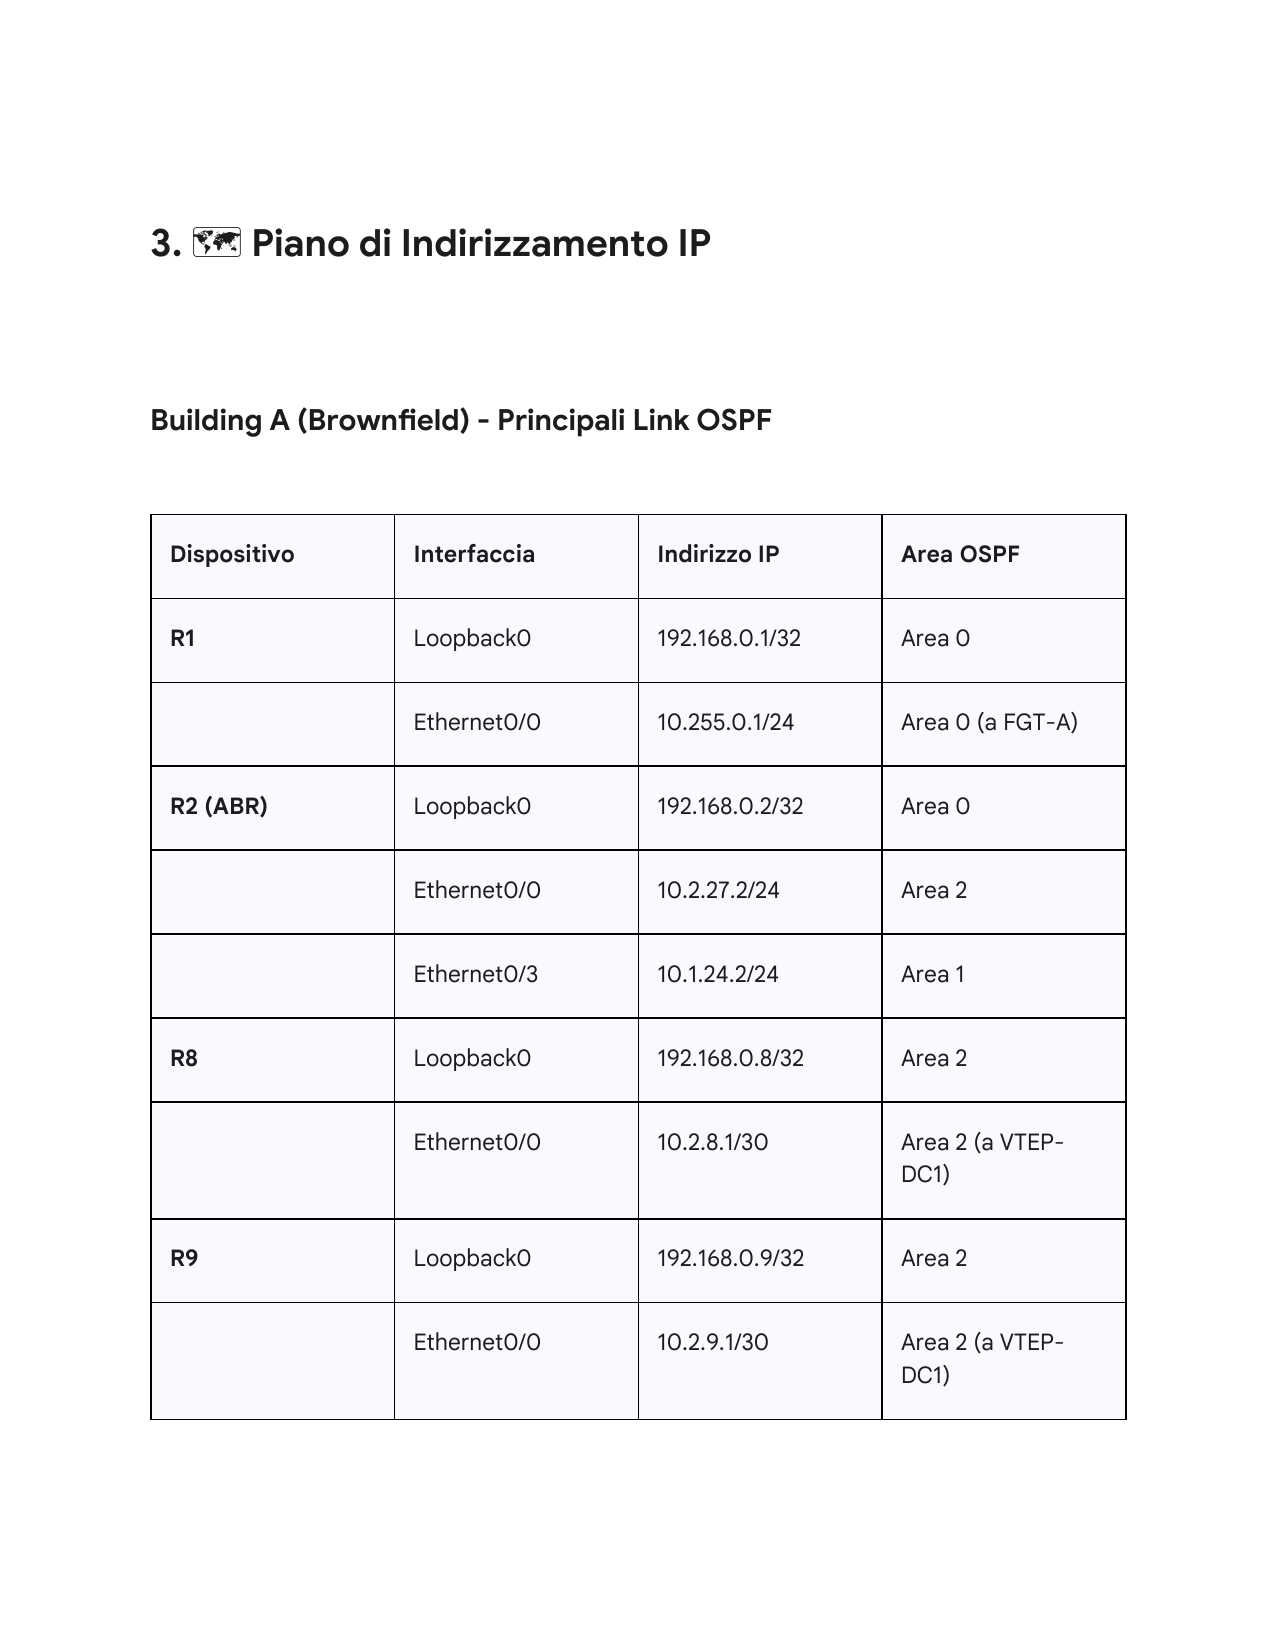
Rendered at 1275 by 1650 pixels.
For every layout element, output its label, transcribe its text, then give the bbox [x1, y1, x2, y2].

table_cell R9 [152, 1220, 394, 1302]
table_cell Area 0 [883, 767, 1125, 849]
table_cell 192.168.0.9/32 [639, 1220, 881, 1302]
table_header Interfaccia [395, 515, 638, 597]
table_cell Ethernet0/0 [395, 683, 638, 765]
table_cell [152, 683, 394, 765]
table_cell 192.168.0.8/32 [639, 1019, 881, 1101]
table_cell R8 [152, 1019, 394, 1101]
table_cell 10.2.9.1/30 [639, 1303, 881, 1418]
table_cell 192.168.0.2/32 [639, 767, 881, 849]
table_cell Ethernet0/3 [395, 935, 638, 1017]
table_cell Area 2 (a VTEP-DC1) [883, 1303, 1125, 1418]
table_header Area OSPF [883, 515, 1125, 597]
table_cell 10.1.24.2/24 [639, 935, 881, 1017]
table_cell Area 1 [883, 935, 1125, 1017]
table_header Indirizzo IP [639, 515, 881, 597]
table_cell Area 2 [883, 1220, 1125, 1302]
table_cell [152, 935, 394, 1017]
table_cell R1 [152, 599, 394, 681]
table_cell Area 2 (a VTEP-DC1) [883, 1103, 1125, 1218]
table_cell Area 0 [883, 599, 1125, 681]
table_cell Ethernet0/0 [395, 851, 638, 933]
table_cell Ethernet0/0 [395, 1303, 638, 1418]
table_cell [152, 1303, 394, 1418]
subtitle Building A (Brownfield) - Principali Link OSPF [150, 402, 1125, 438]
table_cell Ethernet0/0 [395, 1103, 638, 1218]
table_cell Area 0 (a FGT-A) [883, 683, 1125, 765]
table_cell Loopback0 [395, 1220, 638, 1302]
table_cell Area 2 [883, 1019, 1125, 1101]
table_cell 10.2.27.2/24 [639, 851, 881, 933]
table_cell R2 (ABR) [152, 767, 394, 849]
table_cell [152, 851, 394, 933]
table_cell Loopback0 [395, 599, 638, 681]
table_cell 10.255.0.1/24 [639, 683, 881, 765]
subtitle 3. 🗺️ Piano di Indirizzamento IP [150, 220, 1125, 267]
table_cell [152, 1103, 394, 1218]
table_cell Loopback0 [395, 1019, 638, 1101]
table_cell Area 2 [883, 851, 1125, 933]
table_header Dispositivo [152, 515, 394, 597]
table_cell 10.2.8.1/30 [639, 1103, 881, 1218]
table_cell Loopback0 [395, 767, 638, 849]
table_cell 192.168.0.1/32 [639, 599, 881, 681]
